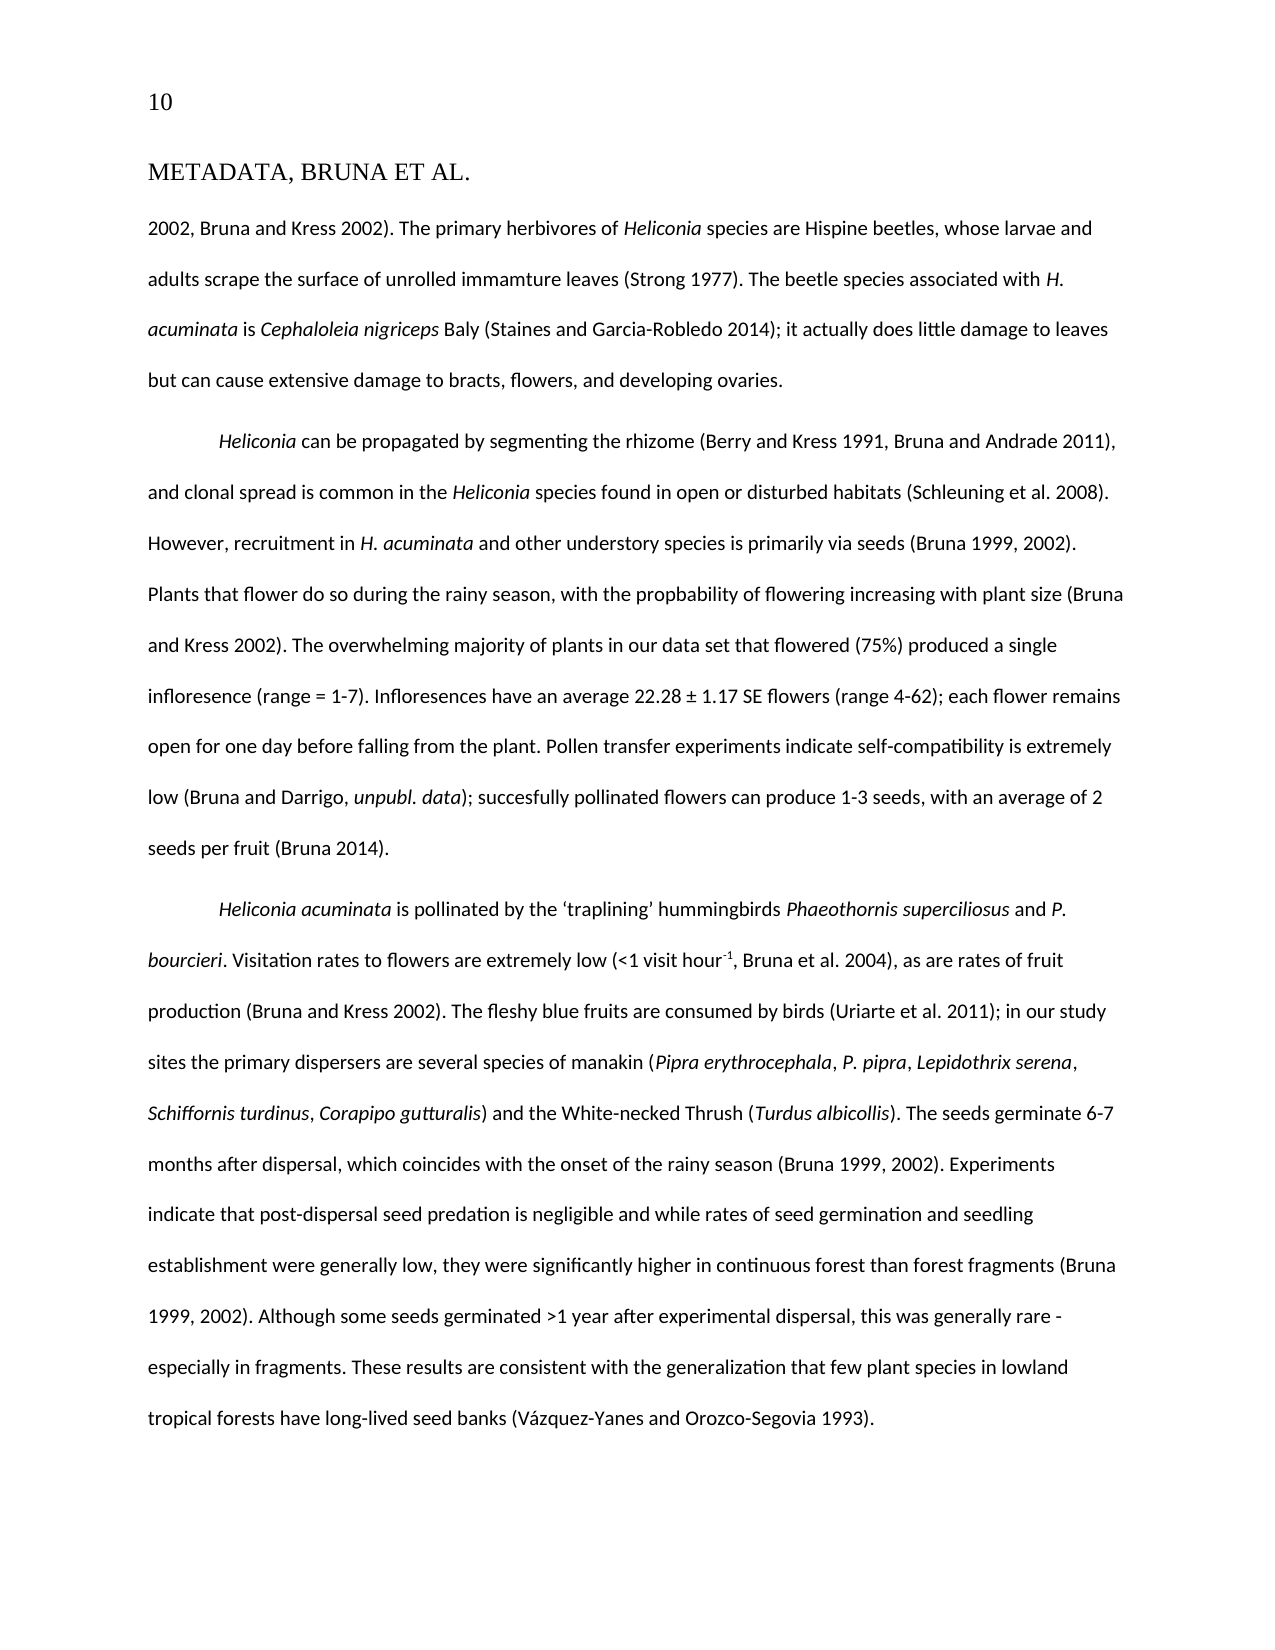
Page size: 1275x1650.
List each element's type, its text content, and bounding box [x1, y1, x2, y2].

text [148, 215, 1127, 393]
text Heliconia acuminata is pollinated by the ‘traplining’ hummingbirds Phaeothornis superciliosus and P. bourcieri. Visitation rates to flowers are extremely low (<1 visit hour-1, Bruna et al. 2004), as are rates of fruit production (Bruna and Kress 2002). The fleshy blue fruits are consumed by birds (Uriarte et al. 2011); in our study sites the primary dispersers are several species of manakin (Pipra erythrocephala, P. pipra, Lepidothrix serena, Schiffornis turdinus, Corapipo gutturalis) and the White-necked Thrush (Turdus albicollis). The seeds germinate 6-7 months after dispersal, which coincides with the onset of the rainy season (Bruna 1999, 2002). Experiments indicate that post-dispersal seed predation is negligible and while rates of seed germination and seedling establishment were generally low, they were significantly higher in continuous forest than forest fragments (Bruna 1999, 2002). Although some seeds germinated >1 year after experimental dispersal, this was generally rare - especially in fragments. These results are consistent with the generalization that few plant species in lowland tropical forests have long-lived seed banks (Vázquez-Yanes and Orozco-Segovia 1993). [148, 897, 1127, 1430]
text Heliconia can be propagated by segmenting the rhizome (Berry and Kress 1991, Bruna and Andrade 2011), and clonal spread is common in the Heliconia species found in open or disturbed habitats (Schleuning et al. 2008). However, recruitment in H. acuminata and other understory species is primarily via seeds (Bruna 1999, 2002). Plants that flower do so during the rainy season, with the propbability of flowering increasing with plant size (Bruna and Kress 2002). The overwhelming majority of plants in our data set that flowered (75%) produced a single infloresence (range = 1-7). Infloresences have an average 22.28 ± 1.17 SE flowers (range 4-62); each flower remains open for one day before falling from the plant. Pollen transfer experiments indicate self-compatibility is extremely low (Bruna and Darrigo, unpubl. data); succesfully pollinated flowers can produce 1-3 seeds, with an average of 2 seeds per fruit (Bruna 2014). [148, 429, 1127, 861]
